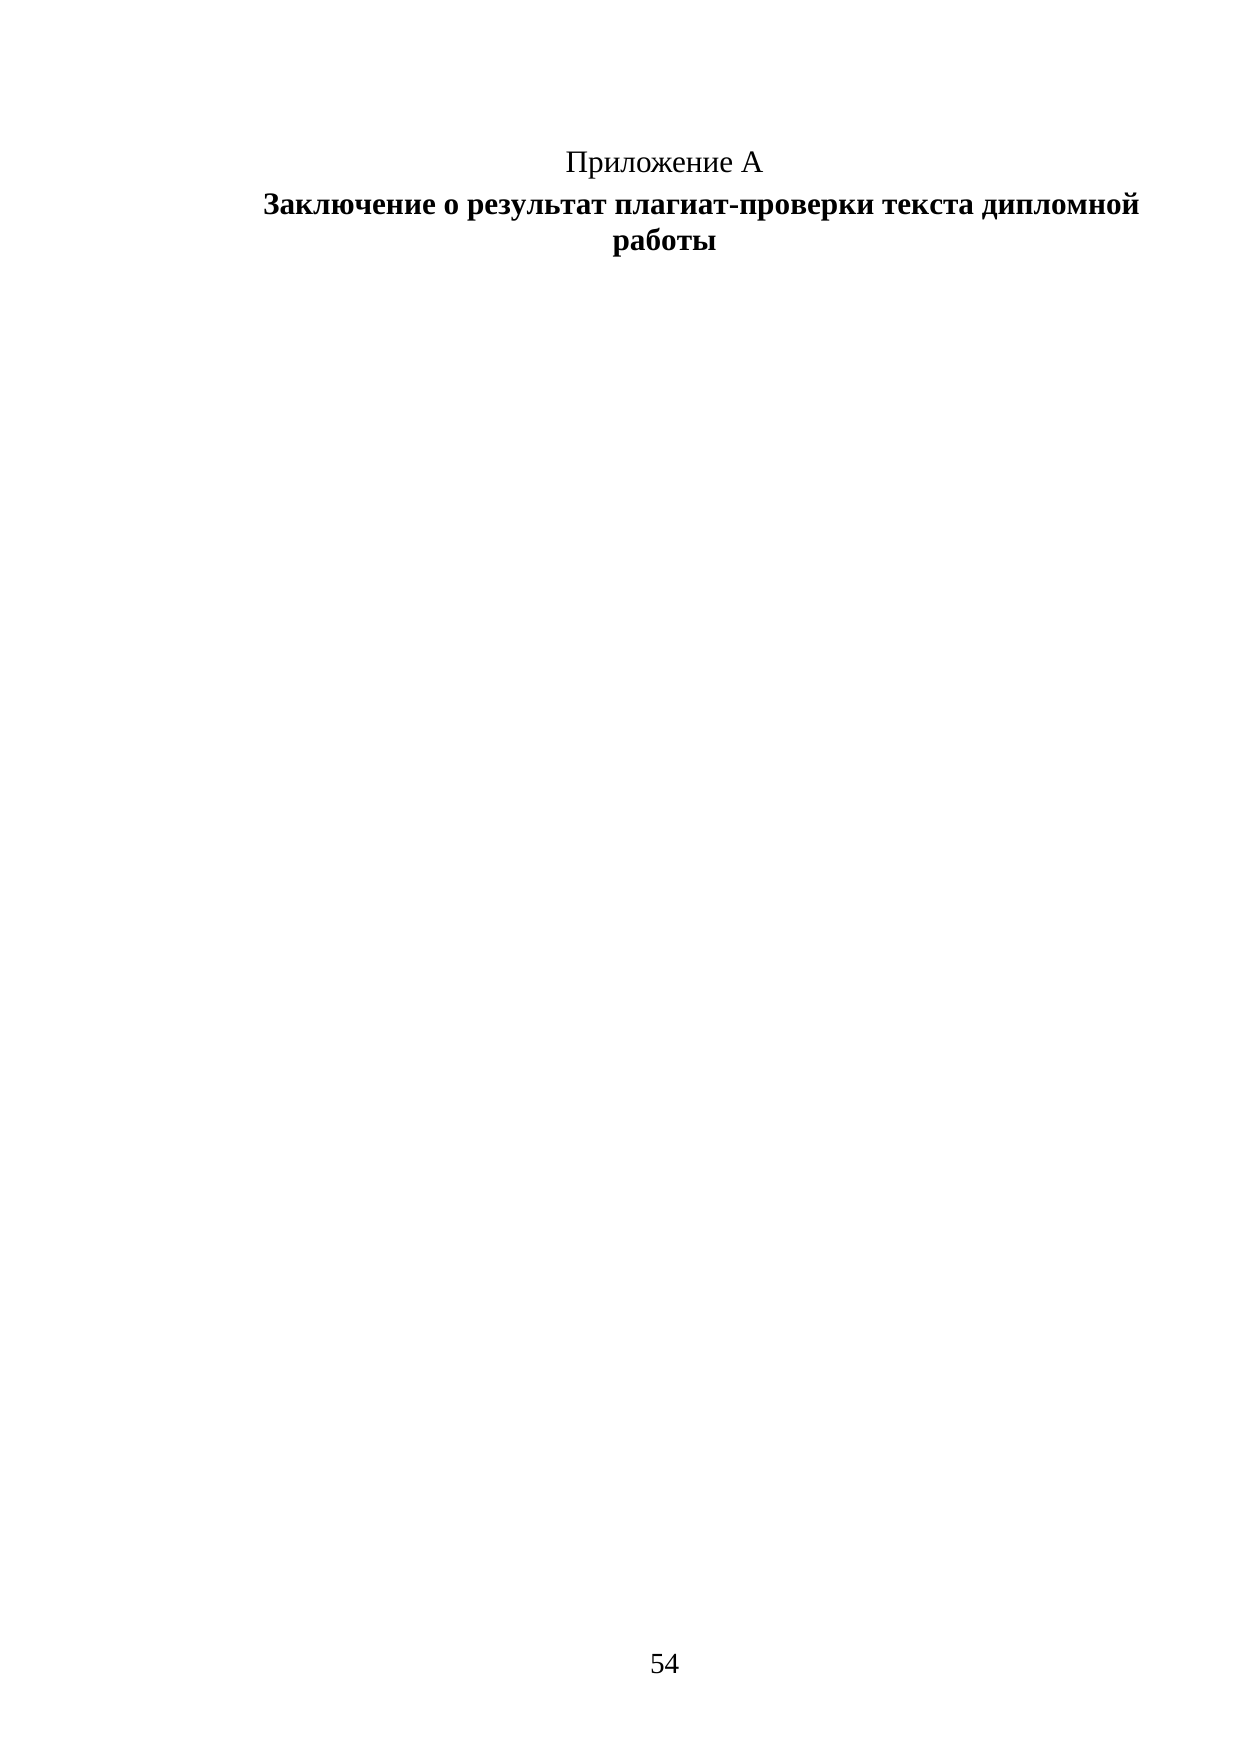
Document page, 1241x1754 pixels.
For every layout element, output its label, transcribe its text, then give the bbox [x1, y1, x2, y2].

text Заключение о результат плагиат-проверки текста дипломной работы [177, 185, 1152, 257]
subtitle Приложение А [177, 143, 1152, 179]
